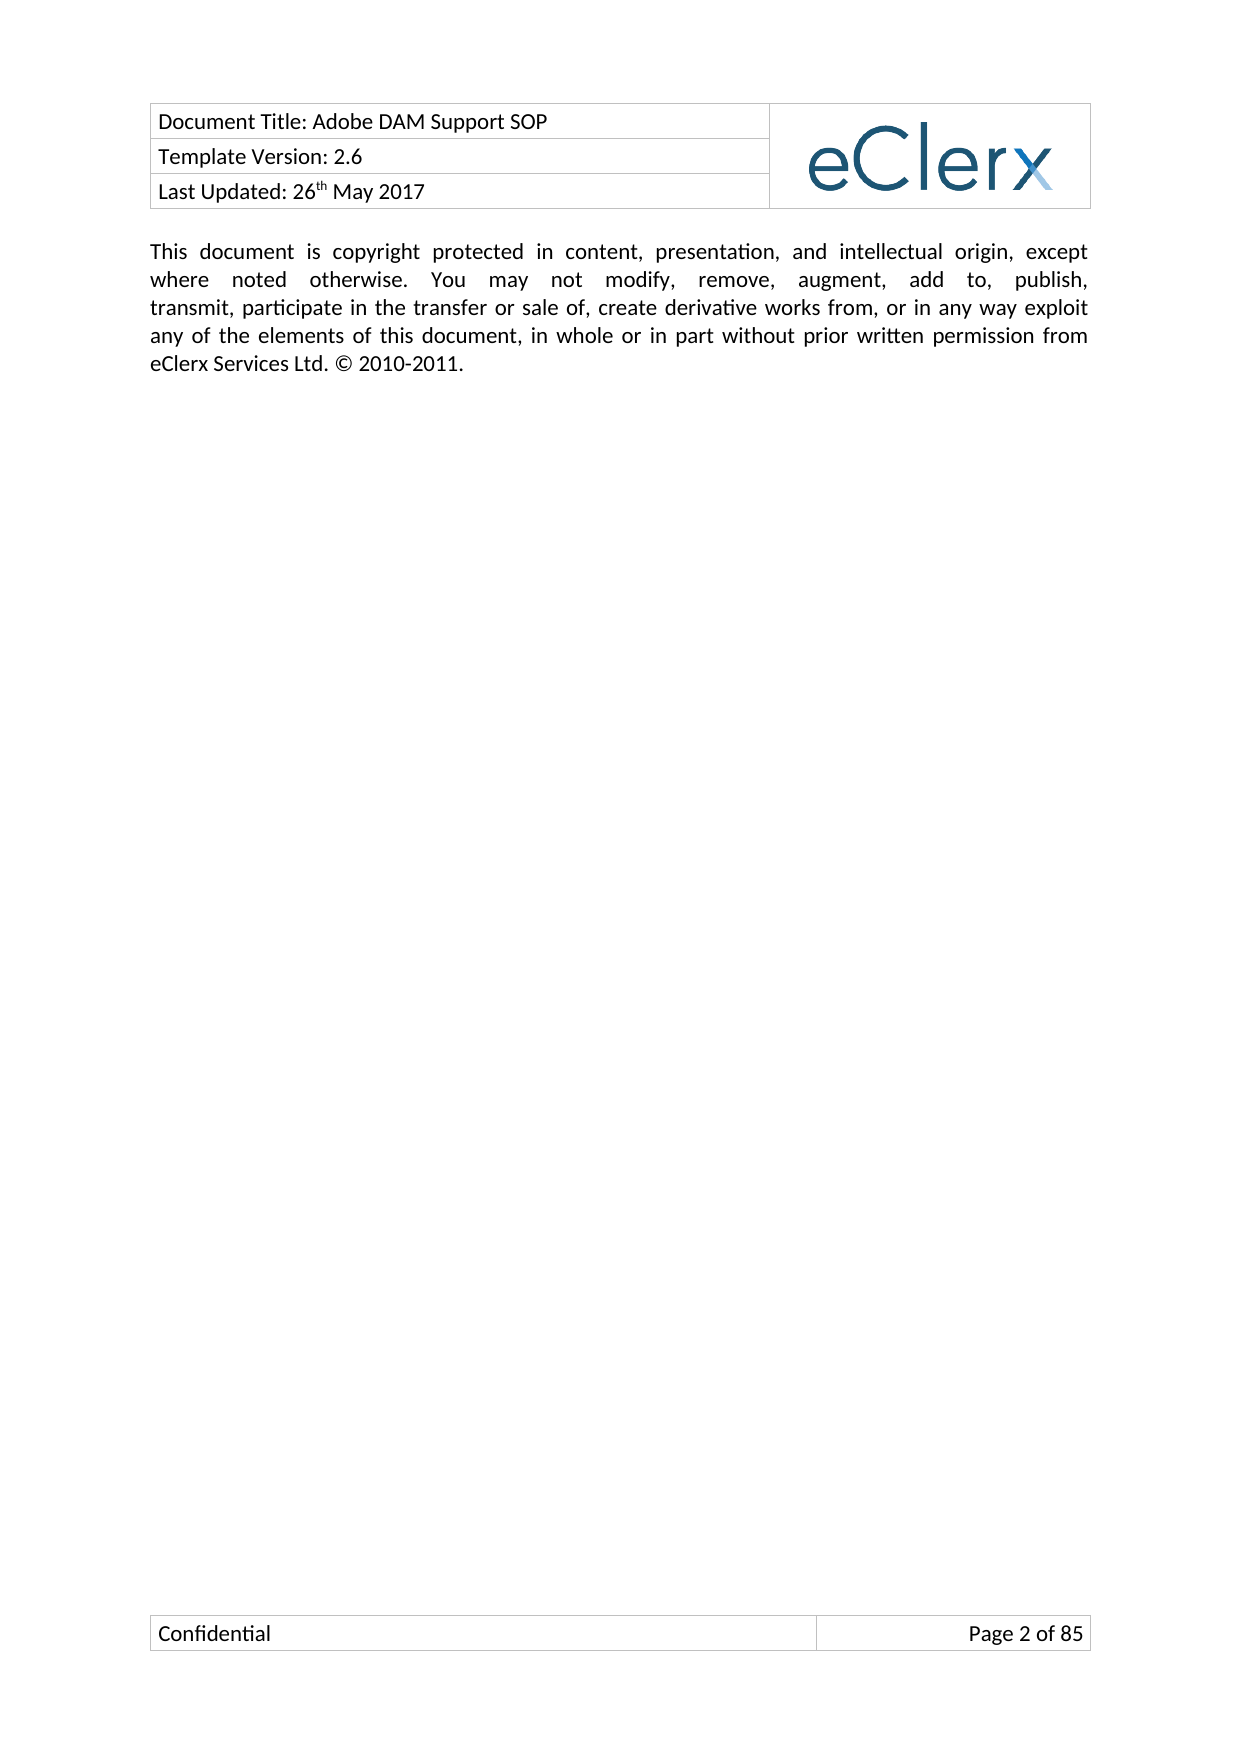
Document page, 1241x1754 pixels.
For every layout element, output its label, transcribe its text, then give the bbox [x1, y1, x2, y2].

text This document is copyright protected in content, presentation, and intellectual origin, except where noted otherwise. You may not modify, remove, augment, add to, publish, transmit, participate in the transfer or sale of, create derivative works from, or in any way exploit any of the elements of this document, in whole or in part without prior written permission from eClerx Services Ltd. © 2010-2011. [150, 237, 1090, 377]
picture [806, 108, 1054, 204]
